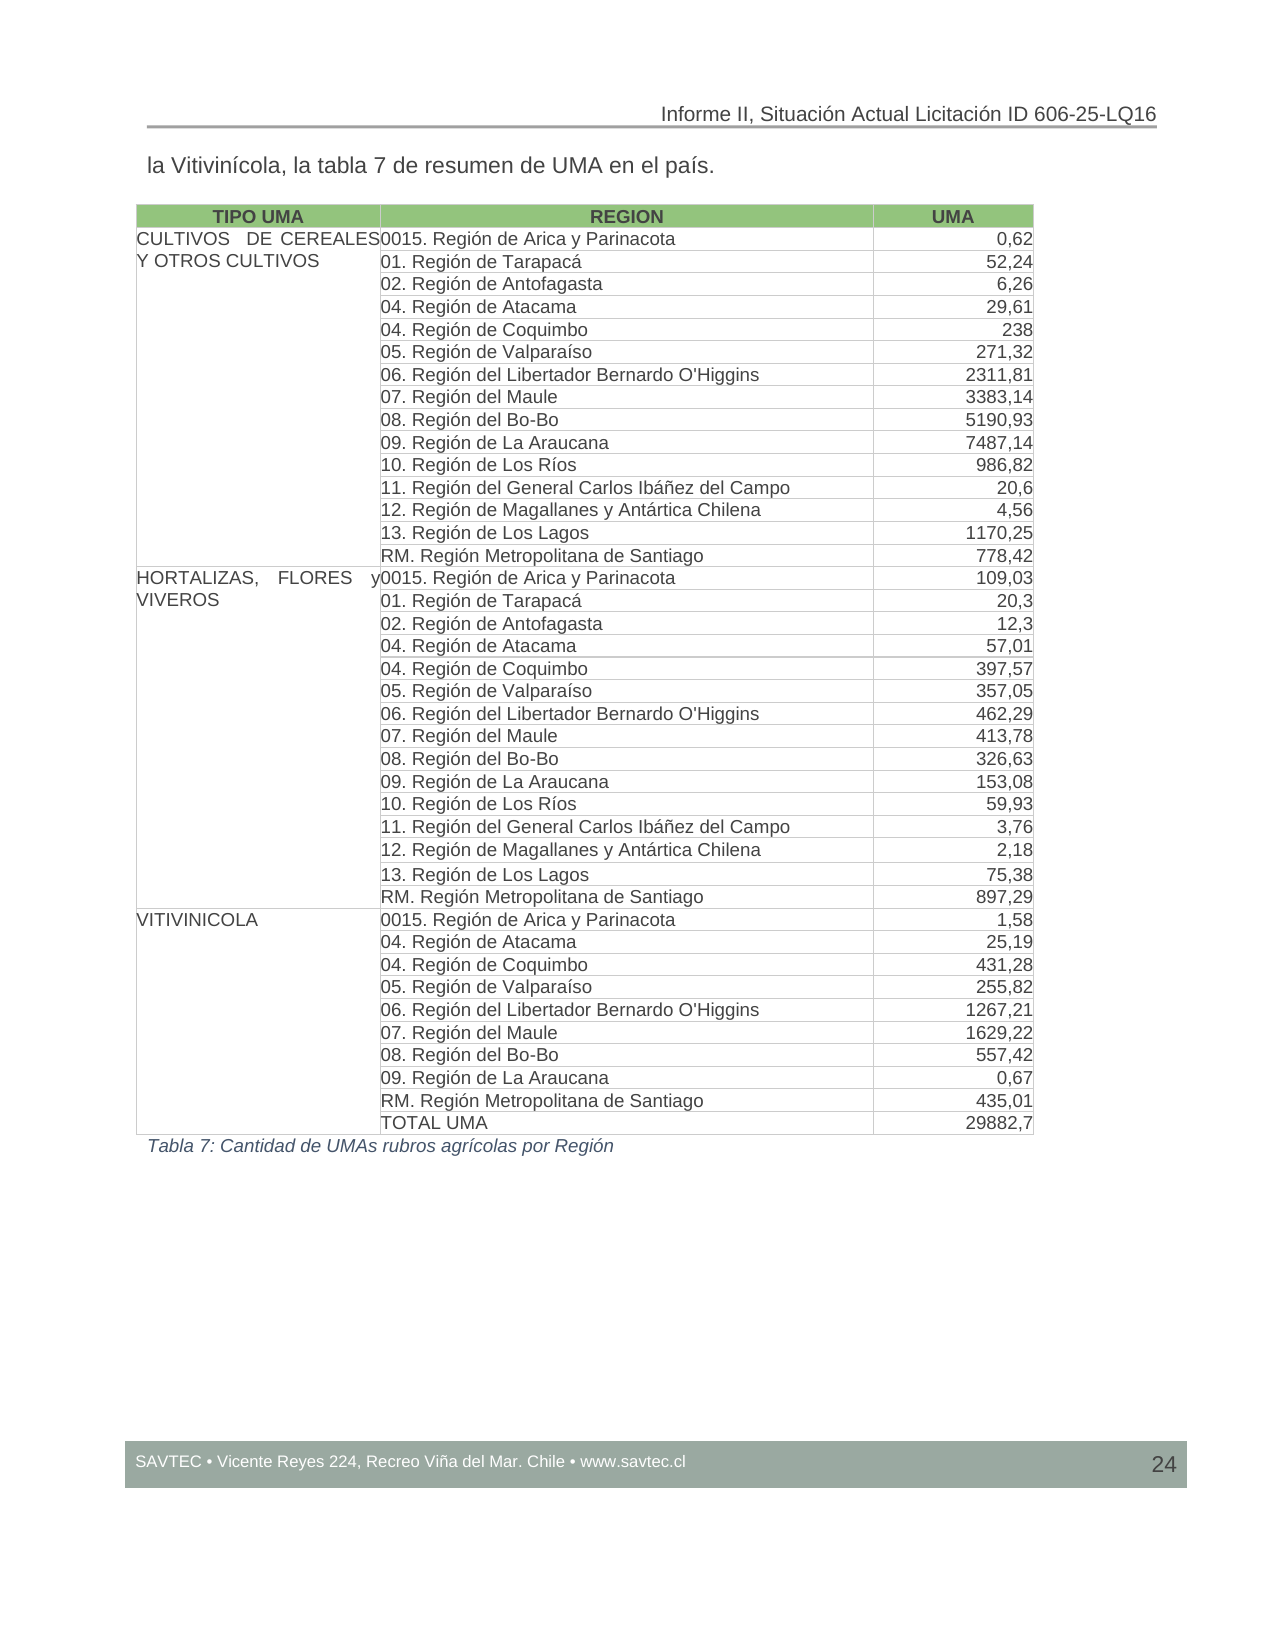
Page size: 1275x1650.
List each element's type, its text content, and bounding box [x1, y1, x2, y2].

table_cell 397,57 [874, 658, 1033, 679]
table_cell 13. Región de Los Lagos [381, 522, 873, 543]
table_cell 238 [874, 319, 1033, 340]
table_cell 986,82 [874, 454, 1033, 476]
table_cell 4,56 [874, 499, 1033, 521]
table_cell 52,24 [874, 251, 1033, 272]
table_cell 3383,14 [874, 386, 1033, 408]
table_cell 06. Región del Libertador Bernardo O'Higgins [381, 364, 873, 385]
table_cell RM. Región Metropolitana de Santiago [381, 545, 873, 566]
table_cell 0015. Región de Arica y Parinacota [381, 909, 873, 930]
table_cell 12. Región de Magallanes y Antártica Chilena [381, 499, 873, 521]
table_cell 01. Región de Tarapacá [381, 251, 873, 272]
table_cell 6,26 [874, 273, 1033, 295]
table_cell 435,01 [874, 1089, 1033, 1111]
table_header TIPO UMA [137, 205, 380, 227]
table_cell 413,78 [874, 725, 1033, 747]
table_cell 07. Región del Maule [381, 1022, 873, 1043]
table_cell 05. Región de Valparaíso [381, 341, 873, 363]
table_cell 10. Región de Los Ríos [381, 793, 873, 815]
table_cell 09. Región de La Araucana [381, 431, 873, 453]
table_cell 08. Región del Bo-Bo [381, 409, 873, 430]
table_cell 109,03 [874, 567, 1033, 589]
table_cell 0,67 [874, 1067, 1033, 1088]
table_cell 57,01 [874, 635, 1033, 656]
table_cell CULTIVOS DE CEREALES Y OTROS CULTIVOS [137, 228, 380, 566]
table_cell 431,28 [874, 954, 1033, 975]
table_header REGION [381, 205, 873, 227]
table_cell 1,58 [874, 909, 1033, 930]
table_cell 1170,25 [874, 522, 1033, 543]
table_cell 01. Región de Tarapacá [381, 590, 873, 611]
table_cell 04. Región de Atacama [381, 635, 873, 656]
table_cell 06. Región del Libertador Bernardo O'Higgins [381, 999, 873, 1021]
table_cell 20,6 [874, 477, 1033, 498]
table_cell 25,19 [874, 931, 1033, 953]
table_cell 29,61 [874, 296, 1033, 317]
table_cell 357,05 [874, 680, 1033, 702]
table_cell 08. Región del Bo-Bo [381, 748, 873, 769]
table_cell 326,63 [874, 748, 1033, 769]
table_cell 04. Región de Coquimbo [381, 319, 873, 340]
table_cell 0015. Región de Arica y Parinacota [381, 567, 873, 589]
table_cell 13. Región de Los Lagos [381, 863, 873, 885]
table_cell 04. Región de Atacama [381, 296, 873, 317]
table_cell 12,3 [874, 612, 1033, 634]
table_cell 3,76 [874, 816, 1033, 837]
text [147, 152, 1157, 178]
table_header UMA [874, 205, 1033, 227]
table_cell 7487,14 [874, 431, 1033, 453]
table_cell 75,38 [874, 863, 1033, 885]
table_cell 1267,21 [874, 999, 1033, 1021]
table_cell 05. Región de Valparaíso [381, 976, 873, 998]
table_cell 0,62 [874, 228, 1033, 249]
table_cell 07. Región del Maule [381, 725, 873, 747]
table_cell 02. Región de Antofagasta [381, 273, 873, 295]
table_cell HORTALIZAS, FLORES y VIVEROS [137, 567, 380, 907]
table_cell 778,42 [874, 545, 1033, 566]
table_cell 271,32 [874, 341, 1033, 363]
table_cell 29882,7 [874, 1112, 1033, 1133]
table_cell 59,93 [874, 793, 1033, 815]
table_cell 10. Región de Los Ríos [381, 454, 873, 476]
table_cell 06. Región del Libertador Bernardo O'Higgins [381, 703, 873, 724]
table_cell 153,08 [874, 771, 1033, 792]
table_cell TOTAL UMA [381, 1112, 873, 1133]
table_cell 09. Región de La Araucana [381, 771, 873, 792]
table_cell 0015. Región de Arica y Parinacota [381, 228, 873, 249]
table_cell 20,3 [874, 590, 1033, 611]
table_cell 2,18 [874, 838, 1033, 862]
table_cell 05. Región de Valparaíso [381, 680, 873, 702]
table_cell 04. Región de Coquimbo [381, 954, 873, 975]
table_cell 04. Región de Coquimbo [381, 658, 873, 679]
table_cell RM. Región Metropolitana de Santiago [381, 1089, 873, 1111]
table_cell 462,29 [874, 703, 1033, 724]
table_cell 11. Región del General Carlos Ibáñez del Campo [381, 816, 873, 837]
table_cell RM. Región Metropolitana de Santiago [381, 886, 873, 907]
table_cell 07. Región del Maule [381, 386, 873, 408]
table_cell 12. Región de Magallanes y Antártica Chilena [381, 838, 873, 862]
table_cell 897,29 [874, 886, 1033, 907]
table_cell 11. Región del General Carlos Ibáñez del Campo [381, 477, 873, 498]
table_cell 1629,22 [874, 1022, 1033, 1043]
table_cell 04. Región de Atacama [381, 931, 873, 953]
table_cell 08. Región del Bo-Bo [381, 1044, 873, 1066]
table_cell 557,42 [874, 1044, 1033, 1066]
text Tabla 7: Cantidad de UMAs rubros agrícolas por Región [147, 1134, 1157, 1156]
table_cell VITIVINICOLA [137, 909, 380, 1133]
table_cell 5190,93 [874, 409, 1033, 430]
table_cell 2311,81 [874, 364, 1033, 385]
table_cell 02. Región de Antofagasta [381, 612, 873, 634]
table_cell 255,82 [874, 976, 1033, 998]
table_cell 09. Región de La Araucana [381, 1067, 873, 1088]
